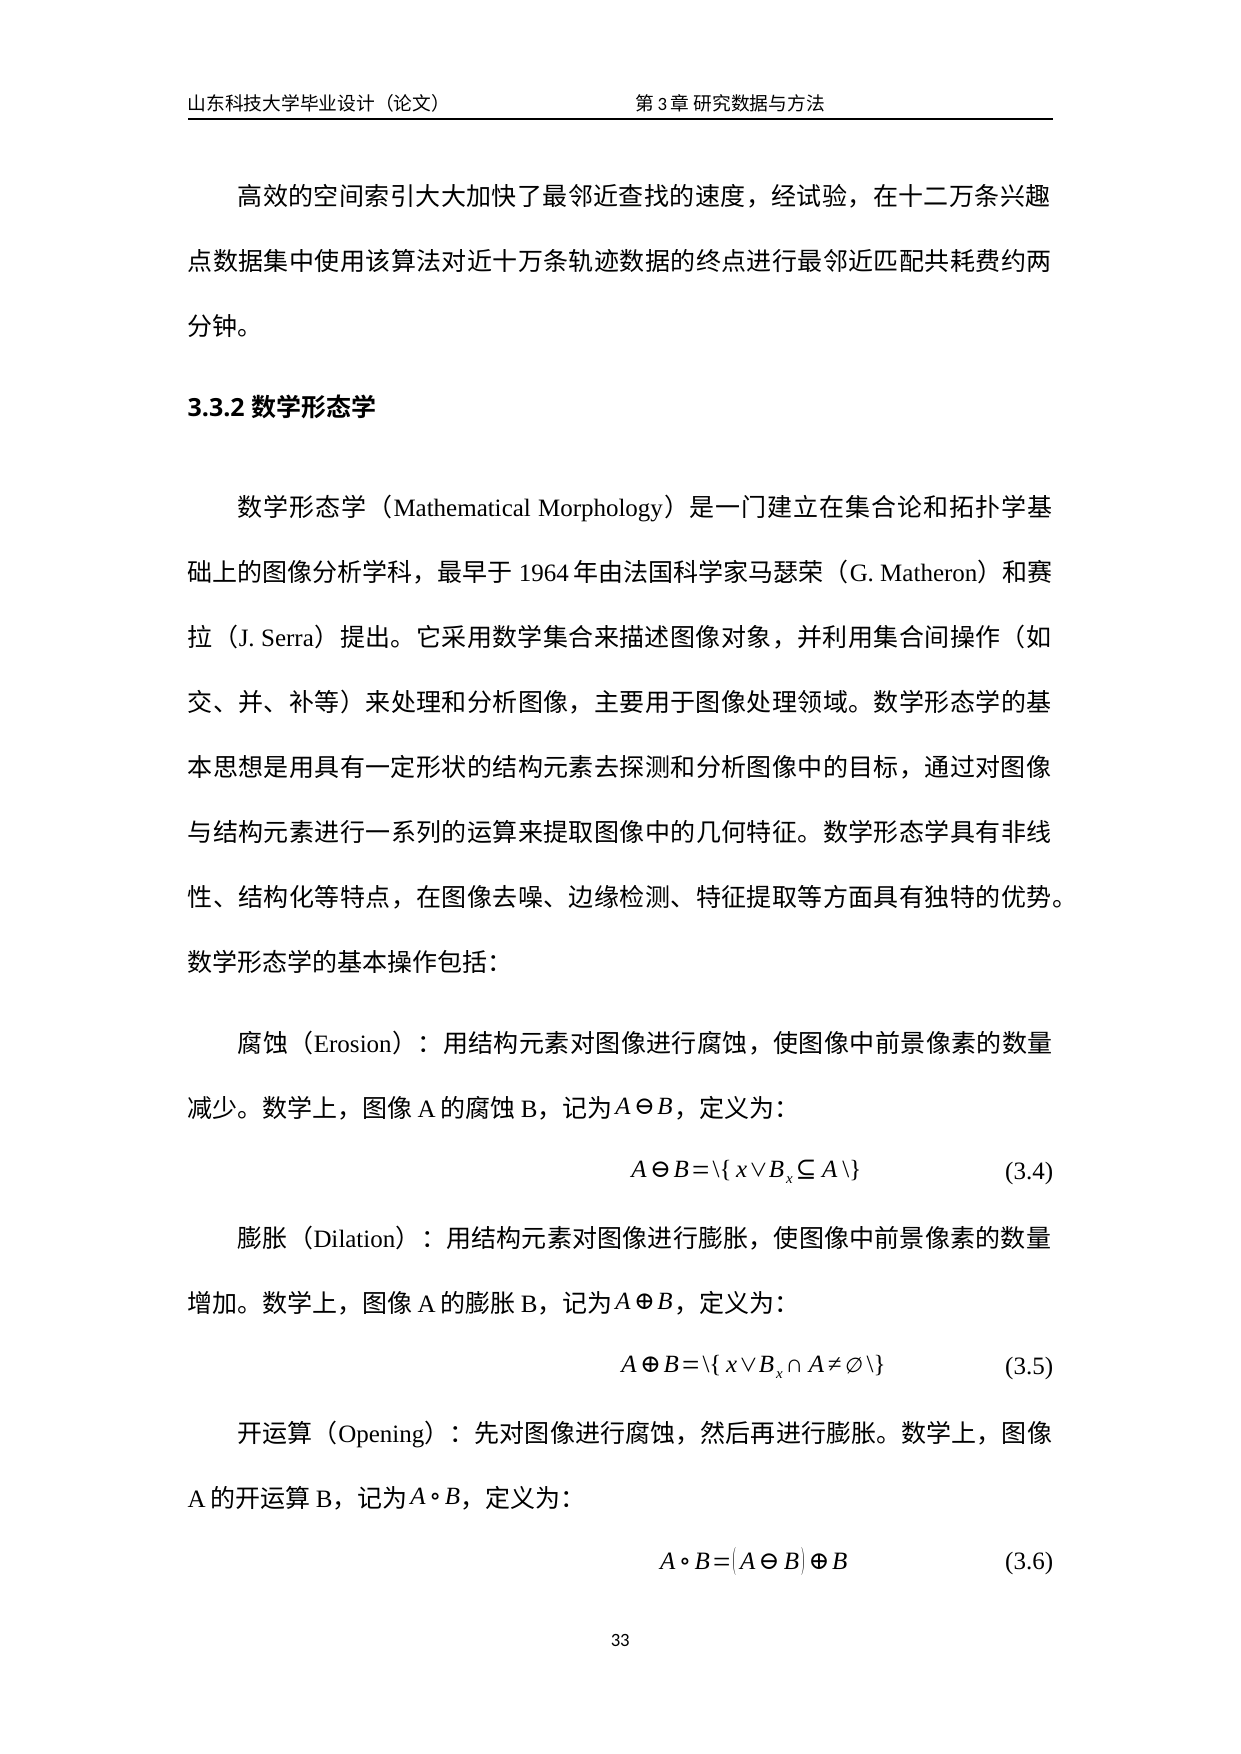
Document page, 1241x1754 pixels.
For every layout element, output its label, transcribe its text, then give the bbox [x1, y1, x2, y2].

text 高效的空间索引大大加快了最邻近查找的速度，经试验，在十二万条兴趣点数据集中使用该算法对近十万条轨迹数据的终点进行最邻近匹配共耗费约两分钟。 [187, 162, 1053, 357]
text 膨胀（Dilation）：用结构元素对图像进行膨胀，使图像中前景像素的数量增加。数学上，图像A的膨胀B，记为，定义为： [187, 1204, 1053, 1334]
text 数学形态学（Mathematical Morphology）是一门建立在集合论和拓扑学基础上的图像分析学科，最早于1964年由法国科学家马瑟荣（G. Matheron）和赛拉（J. Serra）提出。它采用数学集合来描述图像对象，并利用集合间操作（如交、并、补等）来处理和分析图像，主要用于图像处理领域。数学形态学的基本思想是用具有一定形状的结构元素去探测和分析图像中的目标，通过对图像与结构元素进行一系列的运算来提取图像中的几何特征。数学形态学具有非线性、结构化等特点，在图像去噪、边缘检测、特征提取等方面具有独特的优势。数学形态学的基本操作包括： [187, 473, 1053, 993]
text (3.5) [187, 1350, 1053, 1383]
text 3.3.2 数学形态学 [187, 373, 1053, 438]
text 腐蚀（Erosion）：用结构元素对图像进行腐蚀，使图像中前景像素的数量减少。数学上，图像A的腐蚀B，记为，定义为： [187, 1009, 1053, 1139]
text (3.4) [187, 1155, 1053, 1188]
text 开运算（Opening）：先对图像进行腐蚀，然后再进行膨胀。数学上，图像A的开运算B，记为，定义为： [187, 1399, 1053, 1529]
text (3.6) [187, 1545, 1053, 1578]
